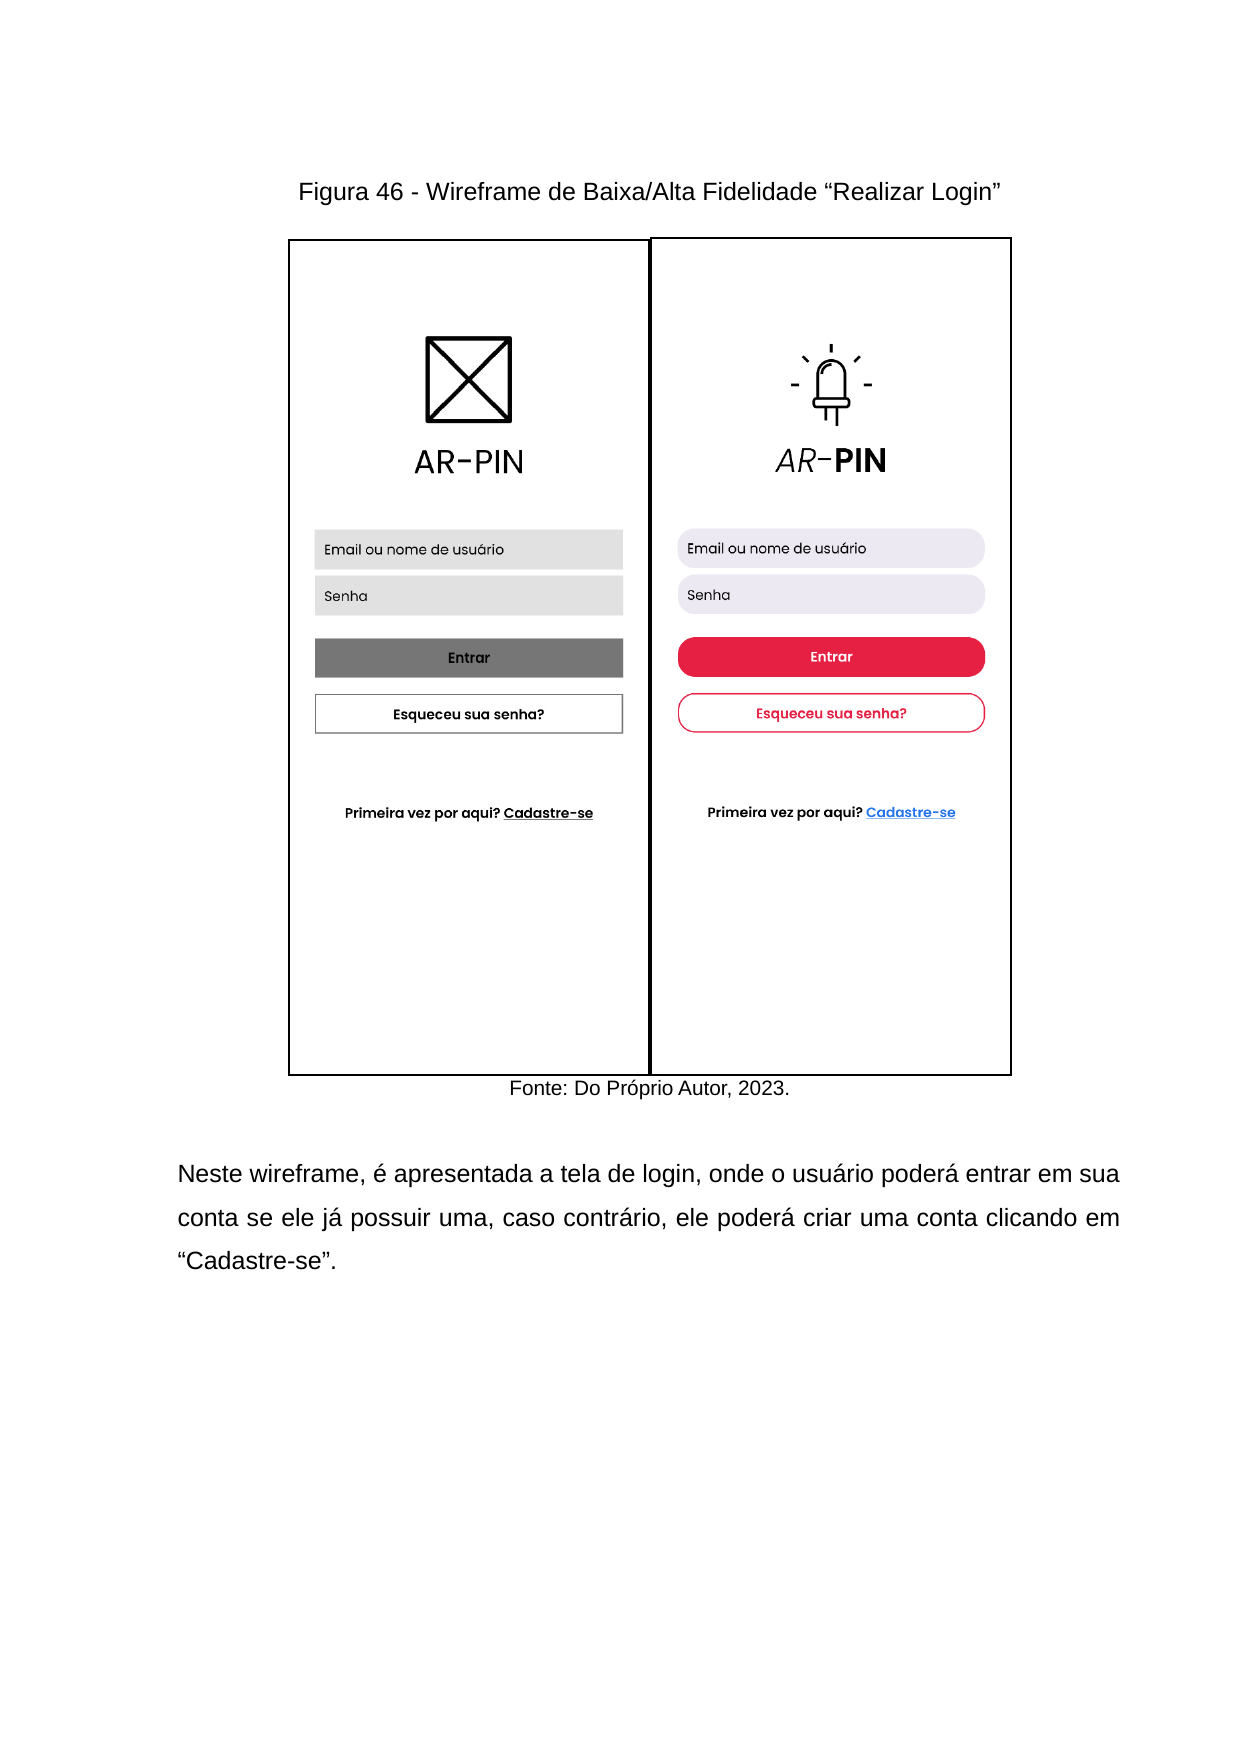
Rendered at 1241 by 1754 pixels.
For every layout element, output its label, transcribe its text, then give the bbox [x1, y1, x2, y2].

text Neste wireframe, é apresentada a tela de login, onde o usuário poderá entrar em sua conta se ele já possuir uma, caso contrário, ele poderá criar uma conta clicando em “Cadastre-se”. [177, 1159, 1122, 1274]
text Figura 46 - Wireframe de Baixa/Alta Fidelidade “Realizar Login” [177, 177, 1122, 206]
picture [290, 241, 648, 1074]
picture [652, 239, 1010, 1074]
text Fonte: Do Próprio Autor, 2023. [177, 1076, 1122, 1100]
